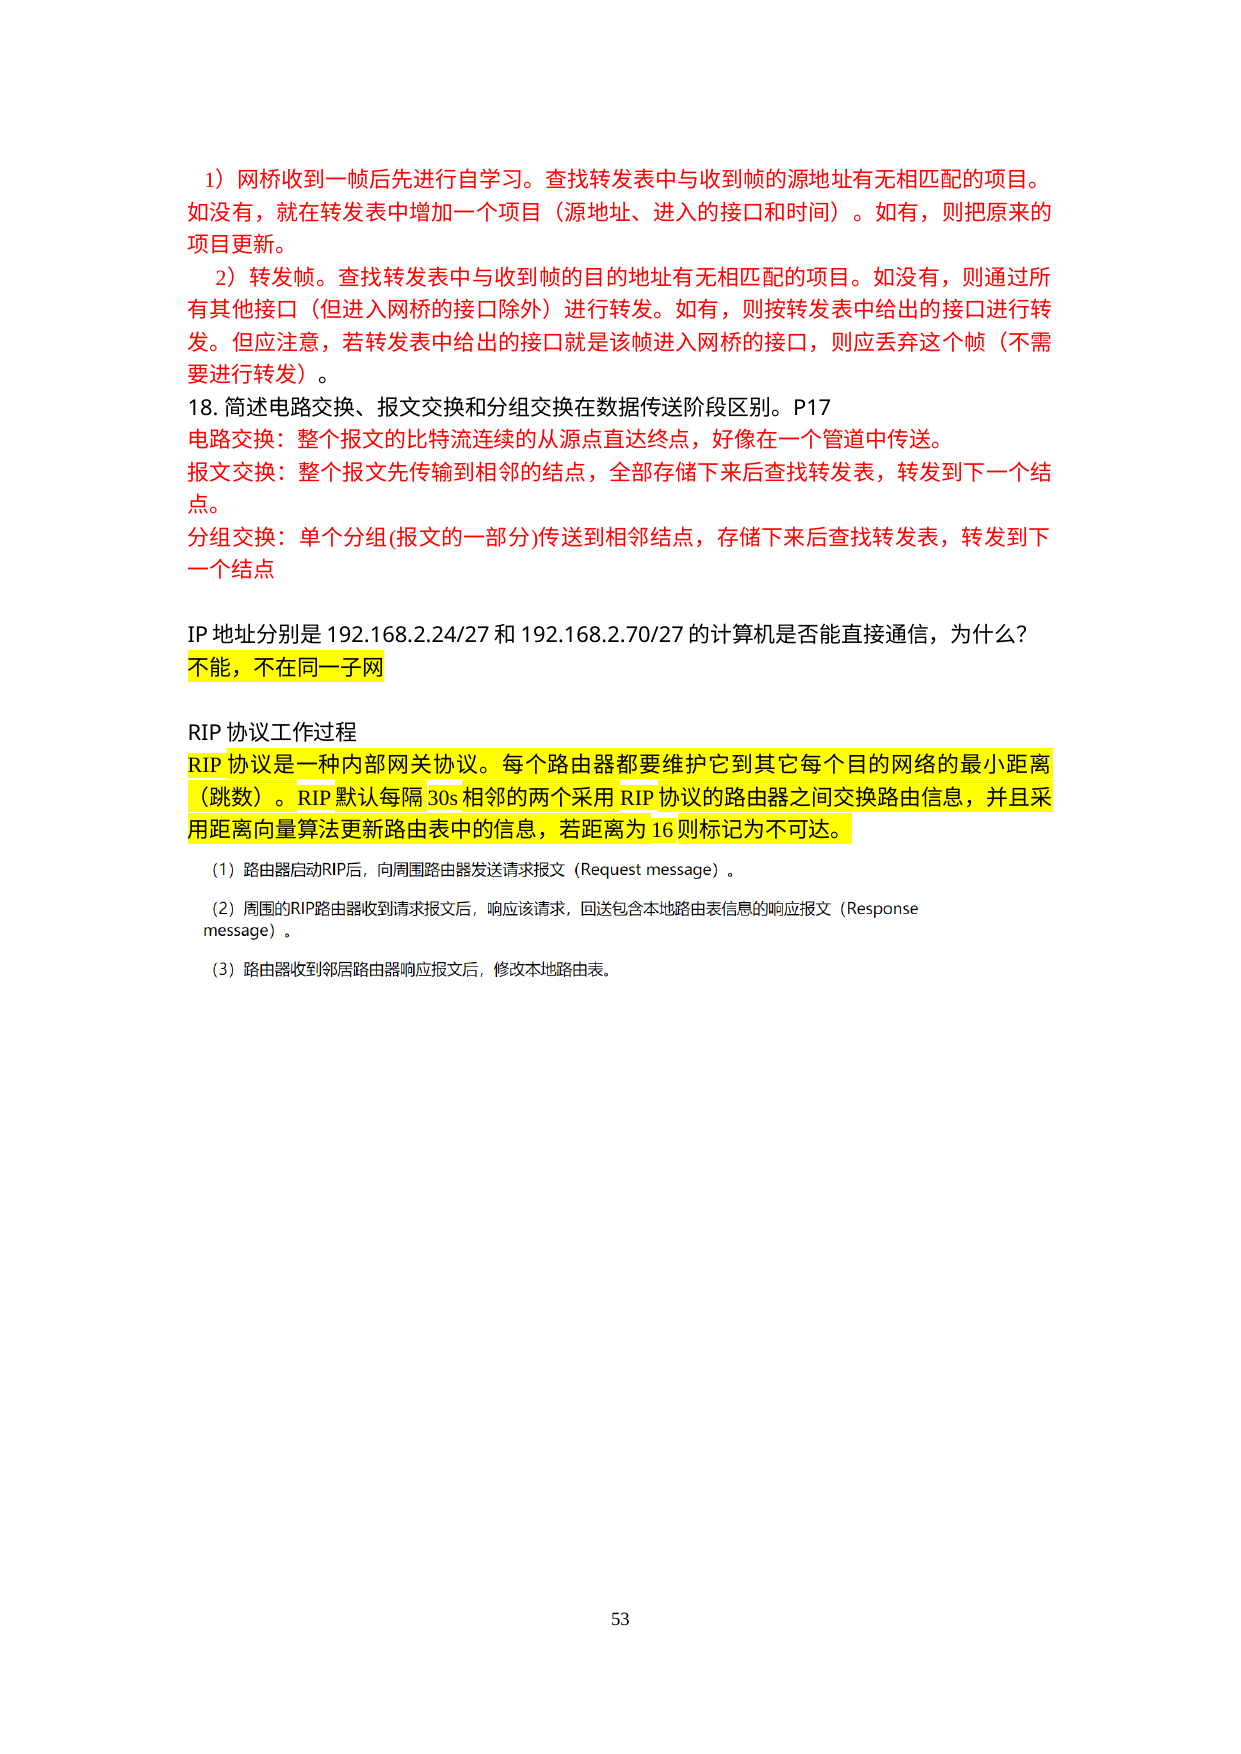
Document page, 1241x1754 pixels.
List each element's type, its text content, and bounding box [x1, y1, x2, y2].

text 报文交换：整个报文先传输到相邻的结点，全部存储下来后查找转发表，转发到下一个结点。 [187, 454, 1053, 519]
text 2）转发帧。查找转发表中与收到帧的目的地址有无相匹配的项目。如没有，则通过所有其他接口（但进入网桥的接口除外）进行转发。如有，则按转发表中给出的接口进行转发。但应注意，若转发表中给出的接口就是该帧进入网桥的接口，则应丢弃这个帧（不需要进行转发）。 [187, 259, 1053, 389]
picture [187, 844, 926, 987]
text RIP协议工作过程 [187, 714, 1053, 747]
text 1）网桥收到一帧后先进行自学习。查找转发表中与收到帧的源地址有无相匹配的项目。如没有，就在转发表中增加一个项目（源地址、进入的接口和时间）。如有，则把原来的项目更新。 [187, 162, 1053, 259]
text 分组交换：单个分组(报文的一部分)传送到相邻结点，存储下来后查找转发表，转发到下一个结点 [187, 519, 1053, 584]
text RIP协议是一种内部网关协议。每个路由器都要维护它到其它每个目的网络的最小距离（跳数）。RIP默认每隔30s相邻的两个采用RIP协议的路由器之间交换路由信息，并且采用距离向量算法更新路由表中的信息，若距离为16则标记为不可达。 [187, 747, 1053, 844]
text IP地址分别是192.168.2.24/27和192.168.2.70/27的计算机是否能直接通信，为什么？ [187, 617, 1053, 649]
text 18. 简述电路交换、报文交换和分组交换在数据传送阶段区别。P17 [187, 389, 1053, 422]
text 不能，不在同一子网 [187, 649, 1053, 682]
text 电路交换：整个报文的比特流连续的从源点直达终点，好像在一个管道中传送。 [187, 422, 1053, 454]
